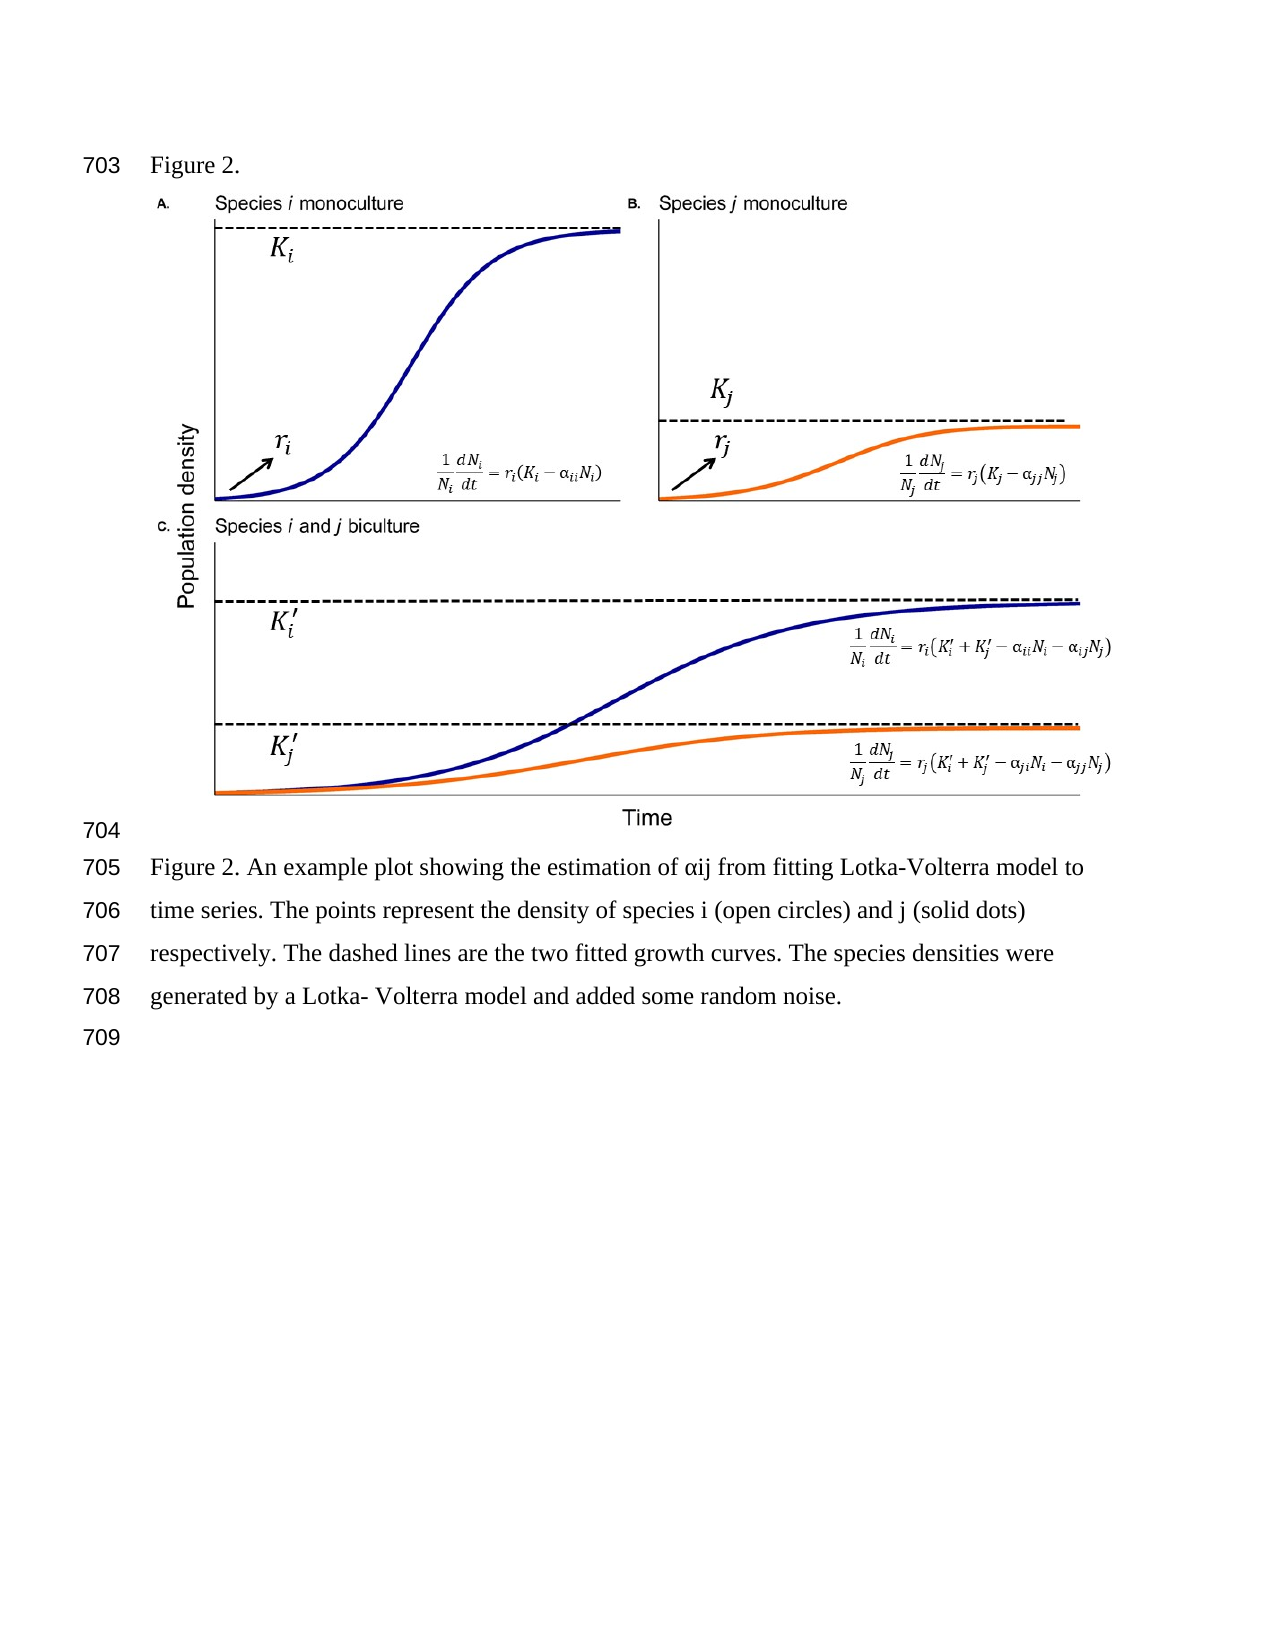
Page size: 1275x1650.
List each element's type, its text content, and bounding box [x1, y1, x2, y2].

text Figure 2. [150, 150, 1125, 179]
text Figure 2. An example plot showing the estimation of αij from fitting Lotka-Volterra model to time series. The points represent the density of species i (open circles) and j (solid dots) respectively. The dashed lines are the two fitted growth curves. The species densities were generated by a Lotka- Volterra model and added some random noise. [150, 852, 1125, 1010]
picture [150, 193, 1124, 839]
